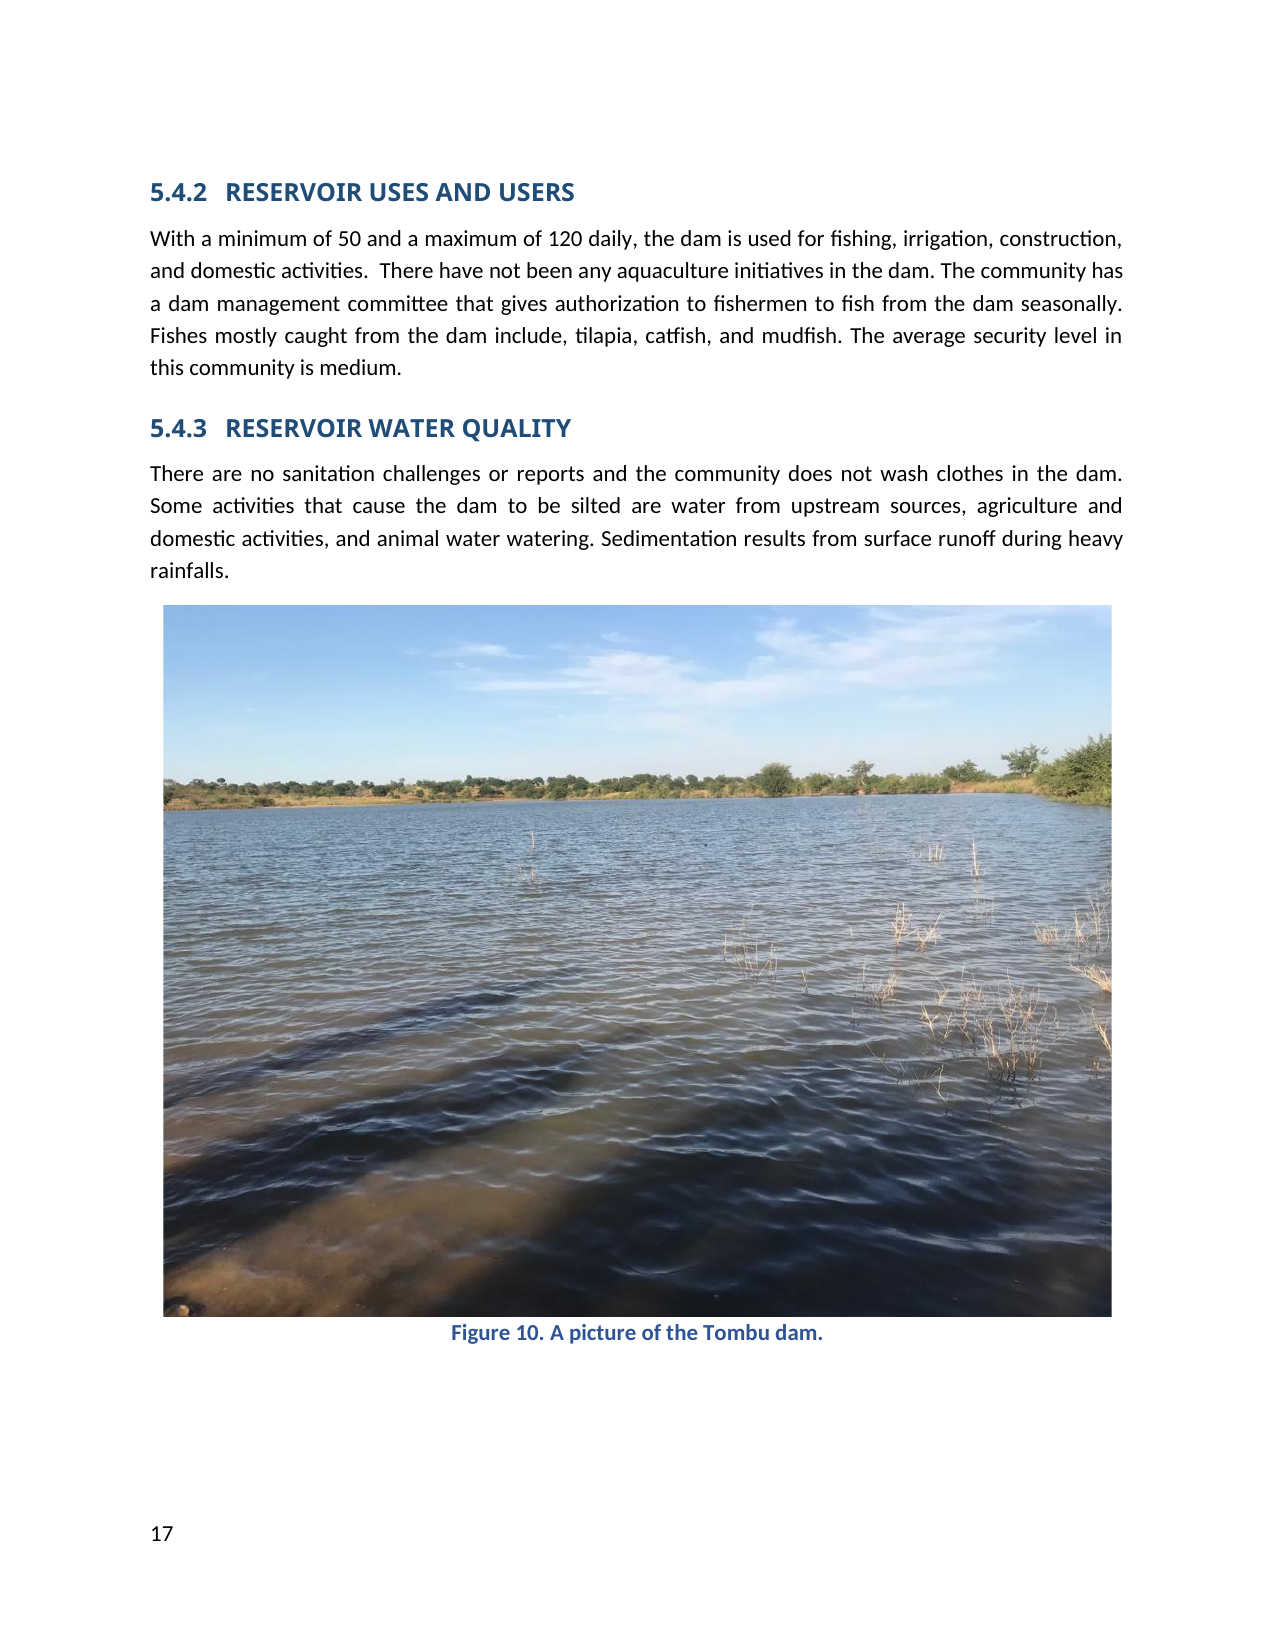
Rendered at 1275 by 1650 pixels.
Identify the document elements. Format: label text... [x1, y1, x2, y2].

subtitle RESERVOIR USES AND USERS [150, 175, 1125, 209]
text With a minimum of 50 and a maximum of 120 daily, the dam is used for fishing, irrigation, construction, and domestic activities. There have not been any aquaculture initiatives in the dam. The community has a dam management committee that gives authorization to fishermen to fish from the dam seasonally. Fishes mostly caught from the dam include, tilapia, catfish, and mudfish. The average security level in this community is medium. [150, 224, 1125, 381]
picture [163, 605, 1112, 1317]
text There are no sanitation challenges or reports and the community does not wash clothes in the dam. Some activities that cause the dam to be silted are water from upstream sources, agriculture and domestic activities, and animal water watering. Sedimentation results from surface runoff during heavy rainfalls. [150, 459, 1125, 584]
text Figure 10. A picture of the Tombu dam. [150, 1318, 1125, 1346]
subtitle RESERVOIR WATER QUALITY [150, 410, 1125, 444]
